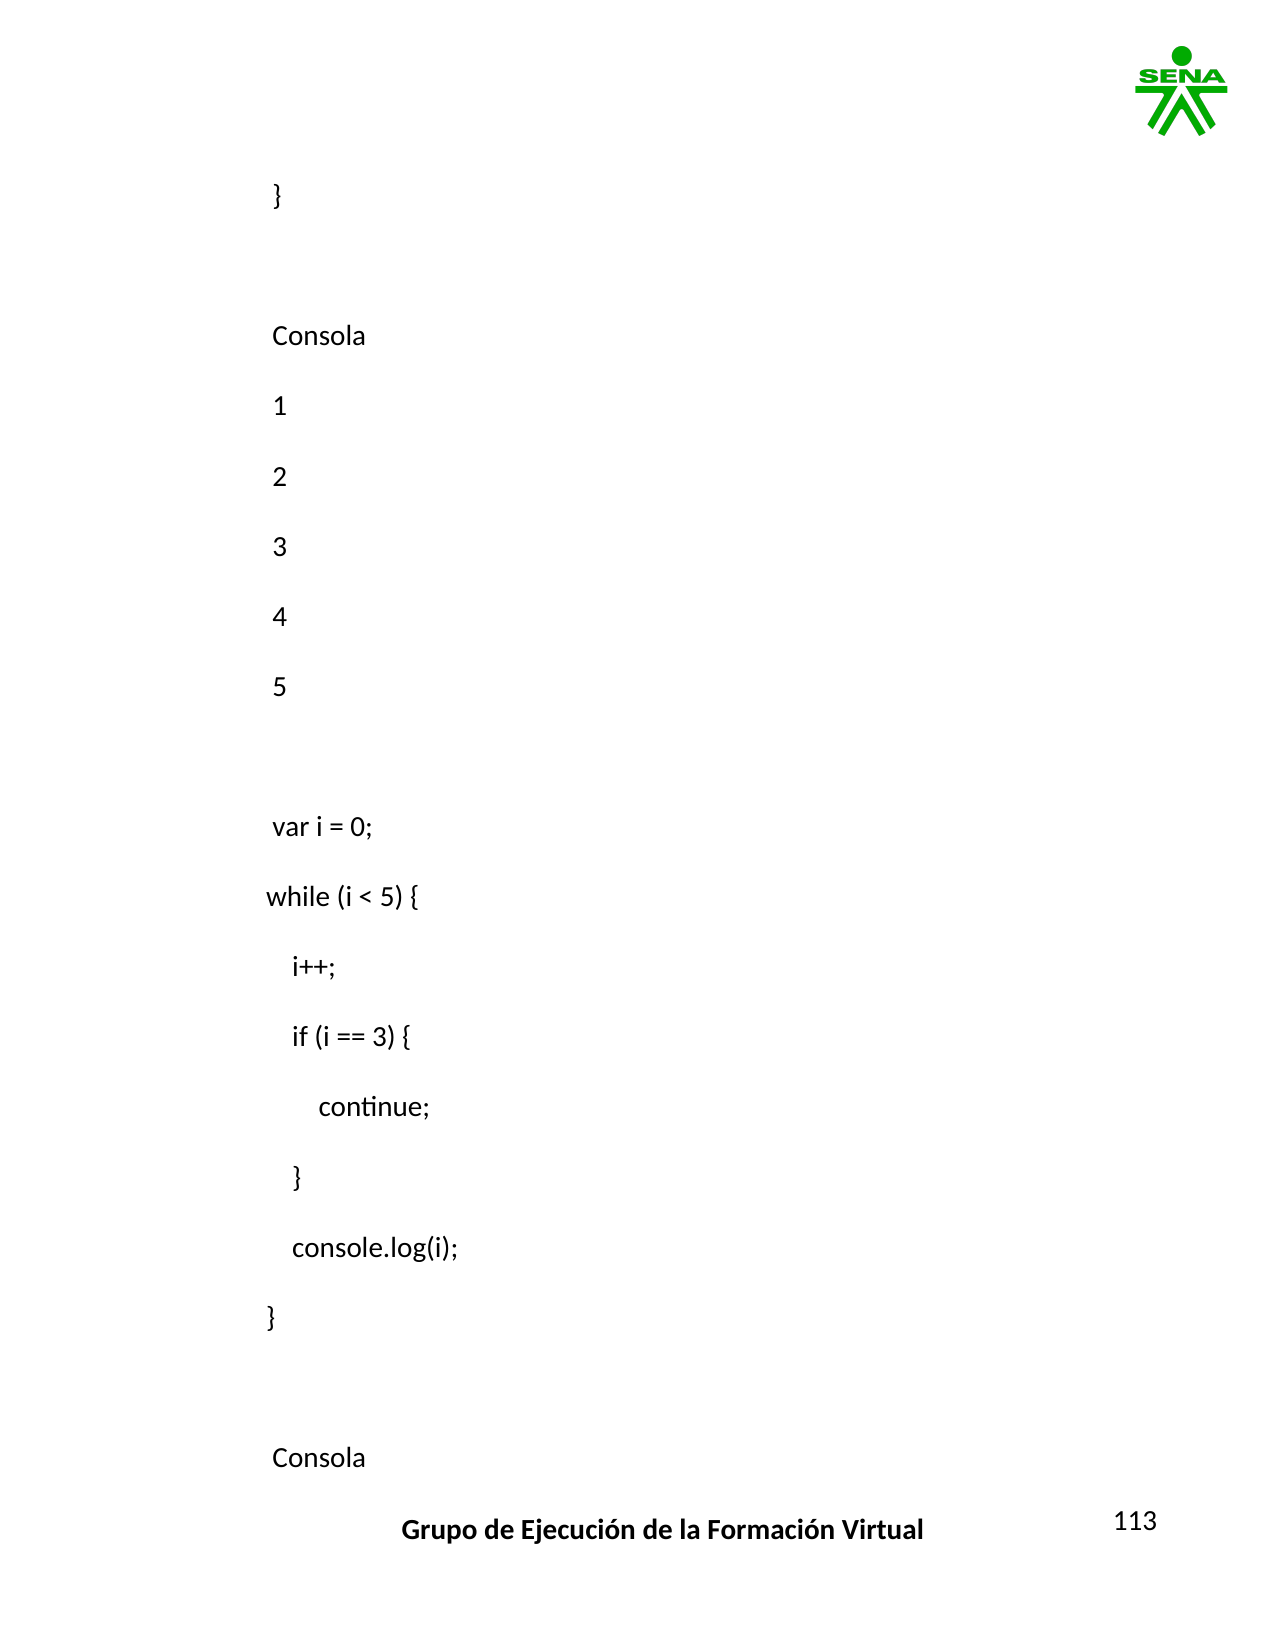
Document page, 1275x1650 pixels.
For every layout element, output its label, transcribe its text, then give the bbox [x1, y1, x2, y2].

text } [192, 177, 1157, 213]
text } [192, 1299, 1157, 1334]
text 4 [192, 598, 1157, 633]
text continue; [192, 1088, 1157, 1124]
text } [192, 1159, 1157, 1194]
text i++; [192, 948, 1157, 984]
text Consola [192, 1439, 1157, 1475]
text Consola [192, 317, 1157, 353]
text 3 [192, 528, 1157, 563]
picture [1135, 46, 1228, 136]
text 2 [192, 458, 1157, 493]
text while (i < 5) { [192, 878, 1157, 914]
text 1 [192, 387, 1157, 423]
text var i = 0; [192, 808, 1157, 844]
text if (i == 3) { [192, 1018, 1157, 1054]
text 5 [192, 668, 1157, 703]
text console.log(i); [192, 1229, 1157, 1264]
